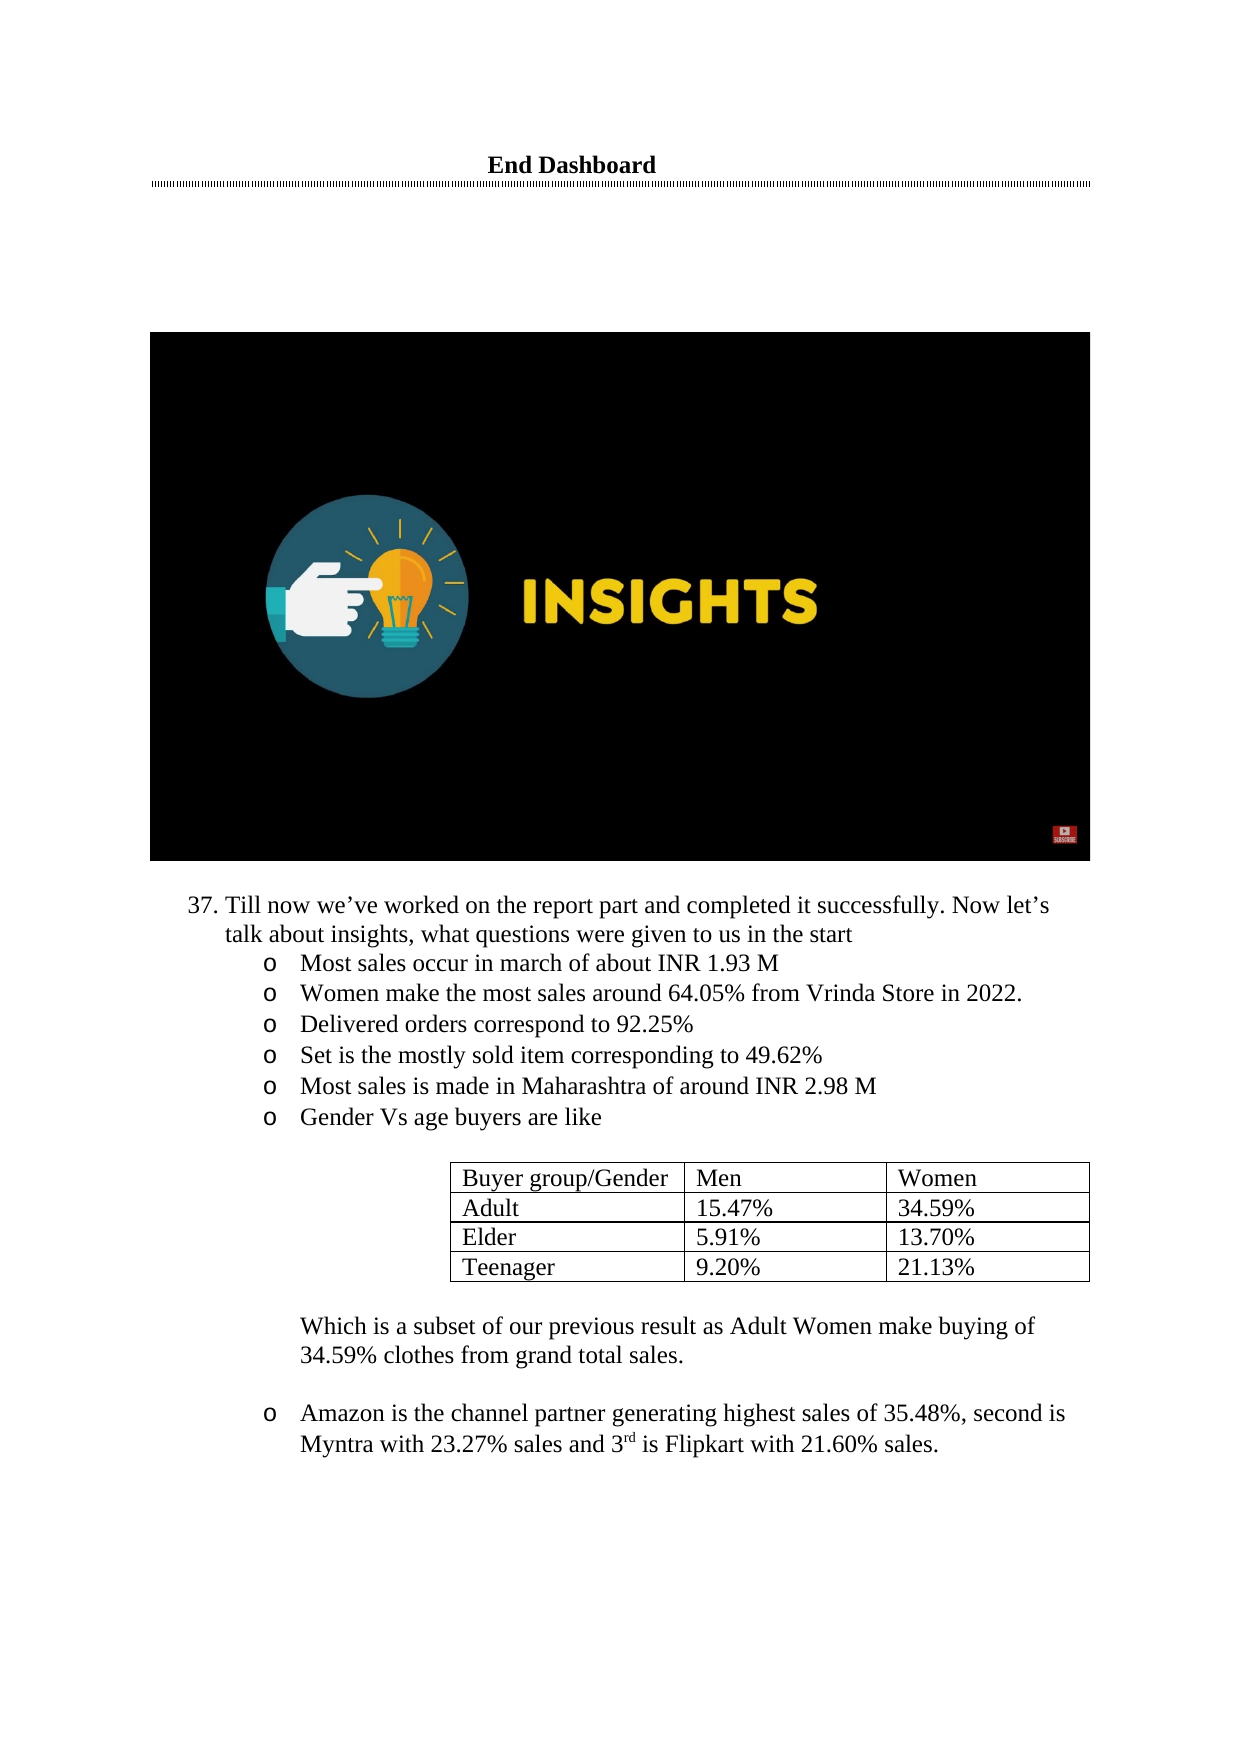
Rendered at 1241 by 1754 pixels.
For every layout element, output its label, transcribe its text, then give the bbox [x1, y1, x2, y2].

table_header Buyer group/Gender [451, 1163, 684, 1192]
table_header Women [887, 1163, 1089, 1192]
table_cell Teenager [451, 1252, 684, 1281]
list Most sales occur in march of about INR 1.93 M [262, 948, 1090, 978]
list Women make the most sales around 64.05% from Vrinda Store in 2022. [262, 978, 1090, 1009]
list Set is the mostly sold item corresponding to 49.62% [262, 1040, 1090, 1071]
table_cell 34.59% [887, 1193, 1089, 1221]
list Delivered orders correspond to 92.25% [262, 1009, 1090, 1040]
list Amazon is the channel partner generating highest sales of 35.48%, second is Myntra with 23.27% sales and 3rd is Flipkart with 21.60% sales. [262, 1398, 1090, 1457]
table_cell Adult [451, 1193, 684, 1221]
table_cell 9.20% [685, 1252, 886, 1281]
list Gender Vs age buyers are like [262, 1102, 1090, 1133]
text End Dashboard [150, 150, 1090, 187]
table_cell 5.91% [685, 1223, 886, 1251]
table_cell 21.13% [887, 1252, 1089, 1281]
picture [150, 332, 1091, 861]
table_cell Elder [451, 1223, 684, 1251]
list Most sales is made in Maharashtra of around INR 2.98 M [262, 1071, 1090, 1102]
list Till now we’ve worked on the report part and completed it successfully. Now let’s talk about insights, what questions were given to us in the start [187, 890, 1090, 948]
table_cell 13.70% [887, 1223, 1089, 1251]
text Which is a subset of our previous result as Adult Women make buying of 34.59% clothes from grand total sales. [300, 1311, 1090, 1369]
table_header Men [685, 1163, 886, 1192]
table_cell 15.47% [685, 1193, 886, 1221]
